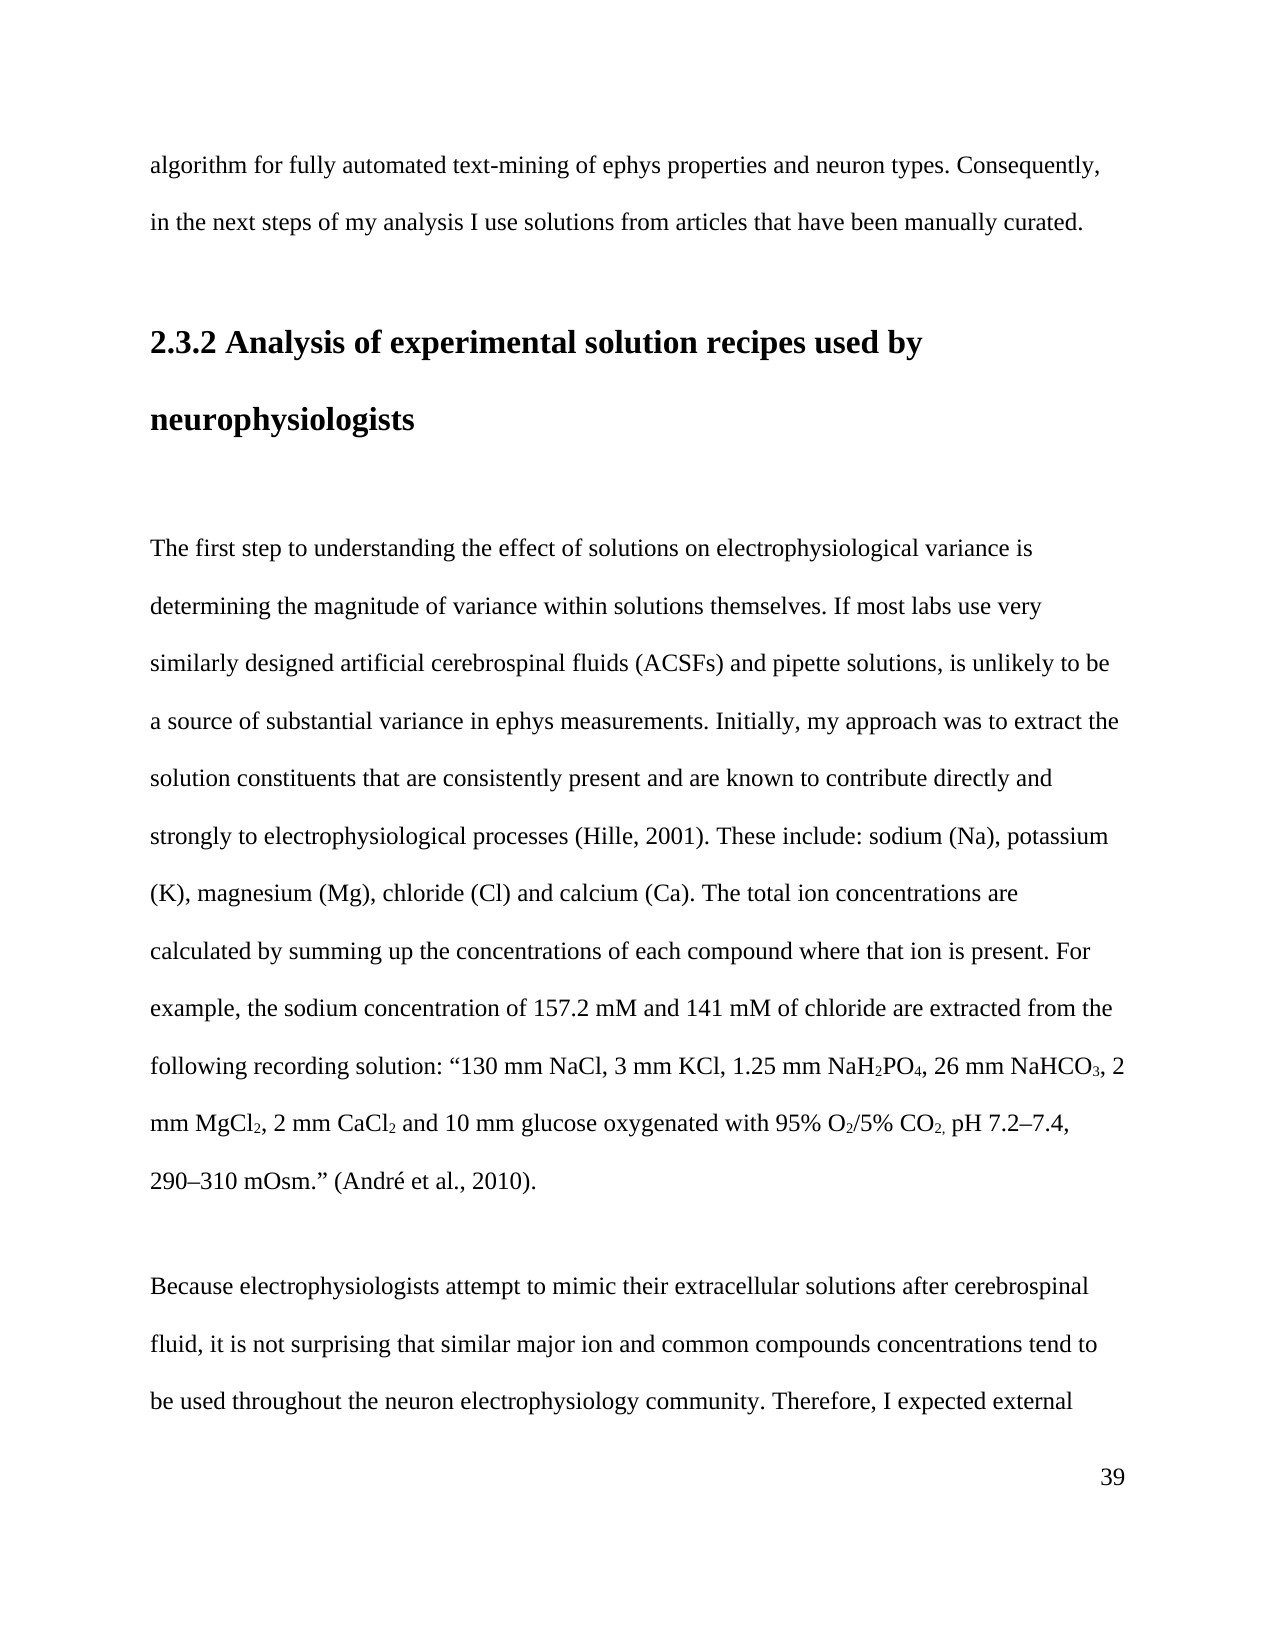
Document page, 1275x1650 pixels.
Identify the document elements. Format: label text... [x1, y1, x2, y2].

subtitle Analysis of experimental solution recipes used by neurophysiologists [150, 322, 1125, 437]
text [150, 150, 1125, 236]
text The first step to understanding the effect of solutions on electrophysiological variance is determining the magnitude of variance within solutions themselves. If most labs use very similarly designed artificial cerebrospinal fluids (ACSFs) and pipette solutions, is unlikely to be a source of substantial variance in ephys measurements. Initially, my approach was to extract the solution constituents that are consistently present and are known to contribute directly and strongly to electrophysiological processes (Hille, 2001). These include: sodium (Na), potassium (K), magnesium (Mg), chloride (Cl) and calcium (Ca). The total ion concentrations are calculated by summing up the concentrations of each compound where that ion is present. For example, the sodium concentration of 157.2 mM and 141 mM of chloride are extracted from the following recording solution: “130 mm NaCl, 3 mm KCl, 1.25 mm NaH2PO4, 26 mm NaHCO3, 2 mm MgCl2, 2 mm CaCl2 and 10 mm glucose oxygenated with 95% O2/5% CO2, pH 7.2–7.4, 290–310 mOsm.” (André et al., 2010). [150, 533, 1125, 1194]
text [150, 1271, 1125, 1415]
